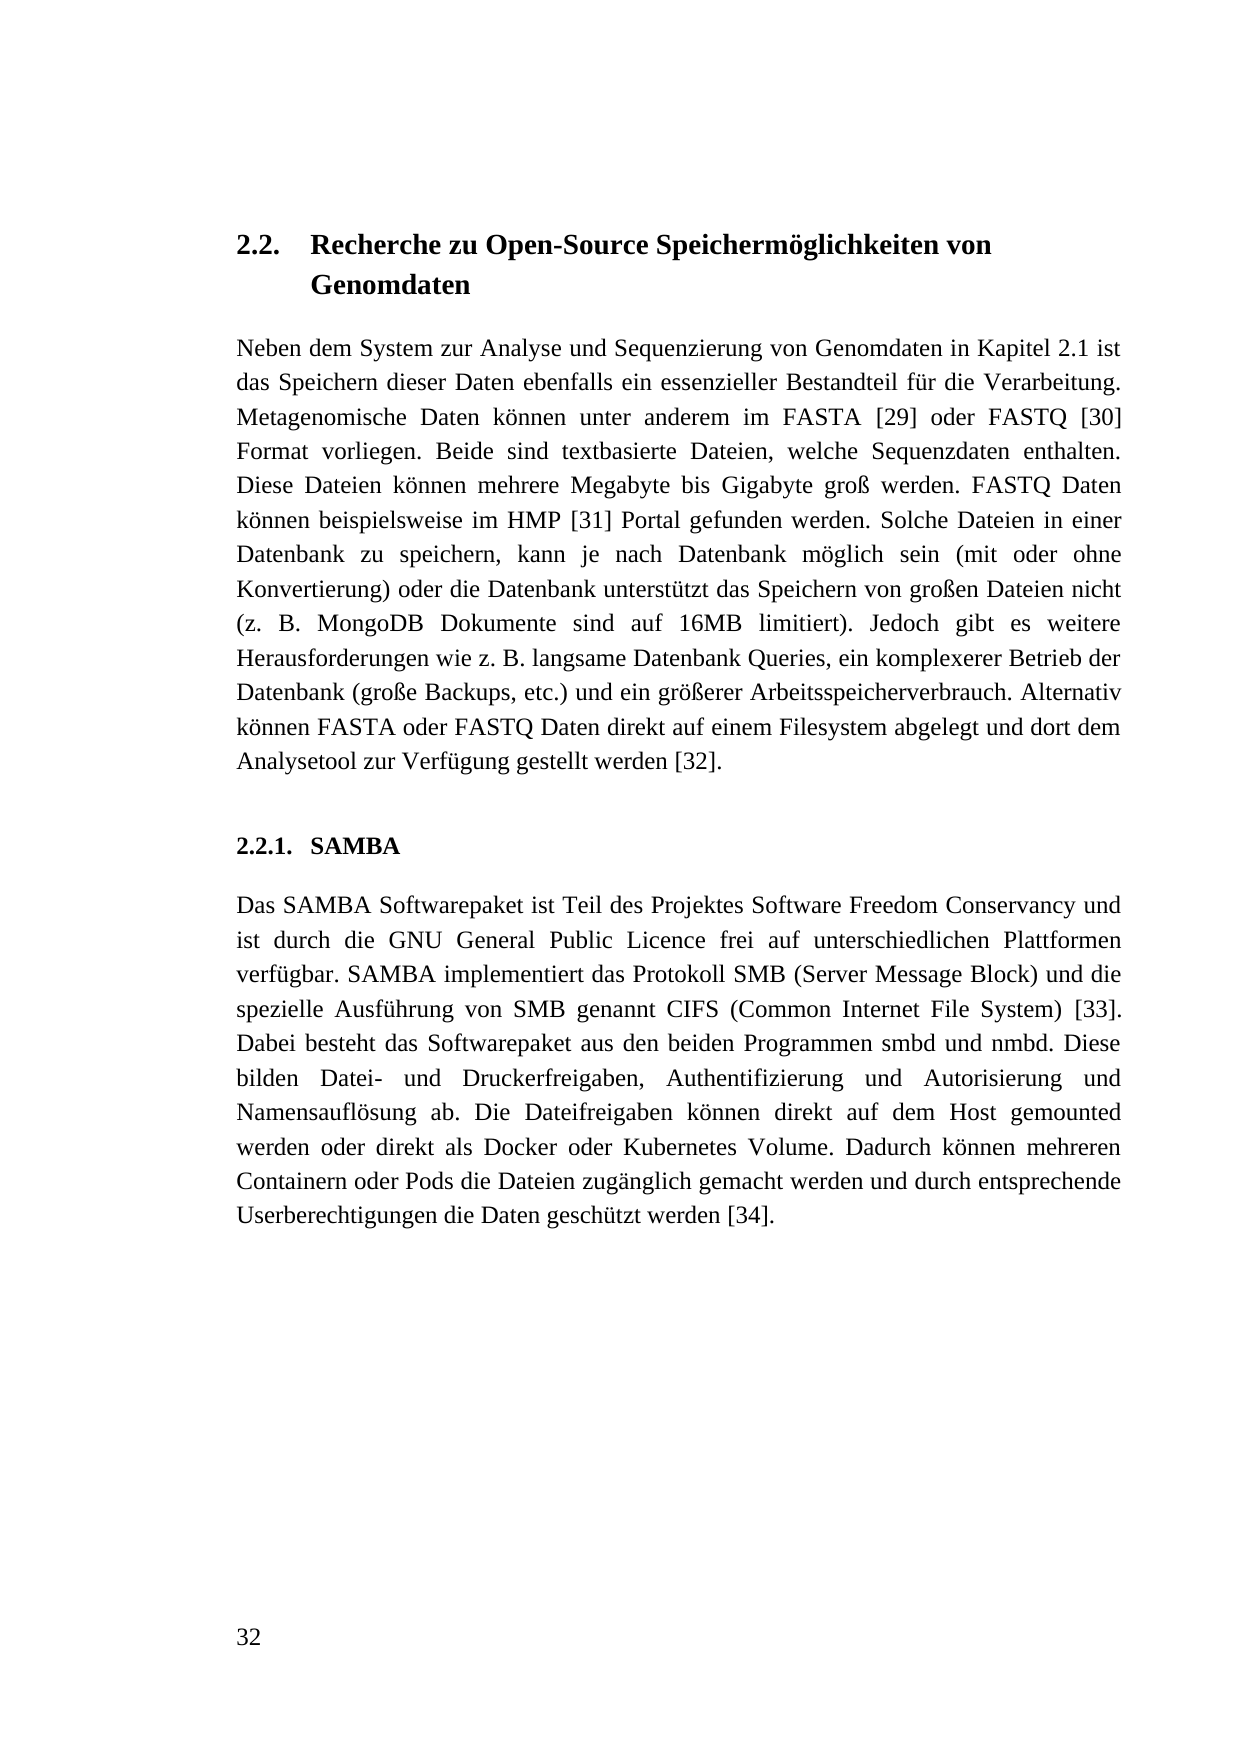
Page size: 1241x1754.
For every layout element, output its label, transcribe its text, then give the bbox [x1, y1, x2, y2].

text SAMBA [236, 831, 1122, 859]
text Recherche zu Open-Source Speichermöglichkeiten von Genomdaten [236, 227, 1122, 301]
text Neben dem System zur Analyse und Sequenzierung von Genomdaten in Kapitel 2.1 ist das Speichern dieser Daten ebenfalls ein essenzieller Bestandteil für die Verarbeitung. Metagenomische Daten können unter anderem im FASTA oder FASTQ Format vorliegen. Beide sind textbasierte Dateien, welche Sequenzdaten enthalten. Diese Dateien können mehrere Megabyte bis Gigabyte groß werden. FASTQ Daten können beispielsweise im HMP Portal gefunden werden. Solche Dateien in einer Datenbank zu speichern, kann je nach Datenbank möglich sein (mit oder ohne Konvertierung) oder die Datenbank unterstützt das Speichern von großen Dateien nicht (z. B. MongoDB Dokumente sind auf 16MB limitiert). Jedoch gibt es weitere Herausforderungen wie z. B. langsame Datenbank Queries, ein komplexerer Betrieb der Datenbank (große Backups, etc.) und ein größerer Arbeitsspeicherverbrauch. Alternativ können FASTA oder FASTQ Daten direkt auf einem Filesystem abgelegt und dort dem Analysetool zur Verfügung gestellt werden . [236, 333, 1122, 775]
text Das SAMBA Softwarepaket ist Teil des Projektes Software Freedom Conservancy und ist durch die GNU General Public Licence frei auf unterschiedlichen Plattformen verfügbar. SAMBA implementiert das Protokoll SMB (Server Message Block) und die spezielle Ausführung von SMB genannt CIFS (Common Internet File System) . Dabei besteht das Softwarepaket aus den beiden Programmen smbd und nmbd. Diese bilden Datei- und Druckerfreigaben, Authentifizierung und Autorisierung und Namensauflösung ab. Die Dateifreigaben können direkt auf dem Host gemounted werden oder direkt als Docker oder Kubernetes Volume. Dadurch können mehreren Containern oder Pods die Dateien zugänglich gemacht werden und durch entsprechende Userberechtigungen die Daten geschützt werden . [236, 890, 1122, 1229]
